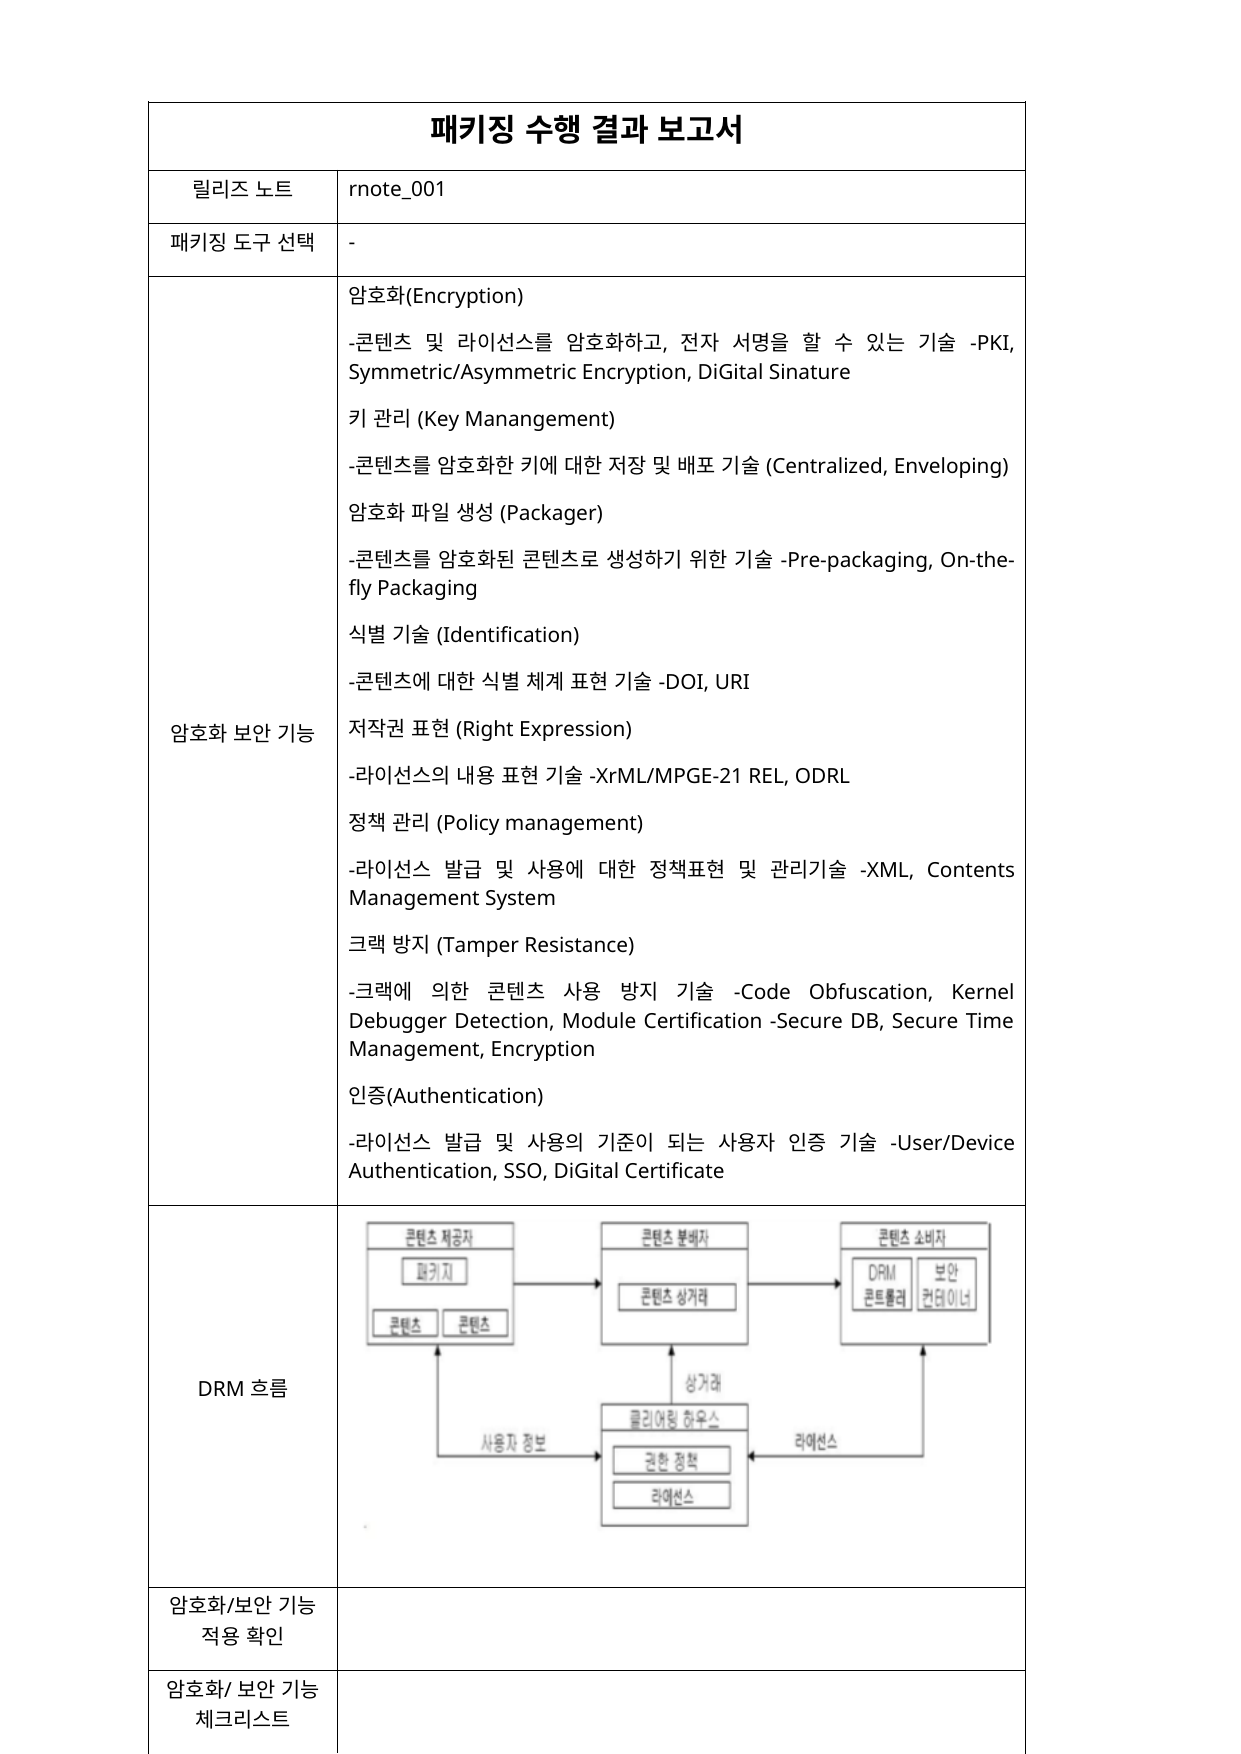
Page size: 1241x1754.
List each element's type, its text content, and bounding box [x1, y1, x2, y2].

table_cell - [338, 224, 1025, 276]
table_cell [338, 1588, 1025, 1670]
table_cell [338, 1206, 1025, 1586]
table_cell 릴리즈 노트 [149, 171, 337, 223]
table_cell 암호화/ 보안 기능 체크리스트 [149, 1671, 337, 1753]
table_cell 패키징 도구 선택 [149, 224, 337, 276]
table_header 패키징 수행 결과 보고서 [149, 103, 1025, 169]
table_cell DRM 흐름 [149, 1206, 337, 1586]
picture [348, 1208, 1012, 1539]
table_cell 암호화 보안 기능 [149, 277, 337, 1205]
table_cell 암호화/보안 기능 적용 확인 [149, 1588, 337, 1670]
table_cell [338, 1671, 1025, 1753]
table_cell rnote_001 [338, 171, 1025, 223]
table_cell 암호화(Encryption) -콘텐츠 및 라이선스를 암호화하고, 전자 서명을 할 수 있는 기술 -PKI, Symmetric/Asymmetric Encryption, DiGital Sinature 키 관리 (Key Manangement) -콘텐츠를 암호화한 키에 대한 저장 및 배포 기술 (Centralized, Enveloping) 암호화 파일 생성 (Packager) -콘텐츠를 암호화된 콘텐츠로 생성하기 위한 기술 -Pre-packaging, On-the-fly Packaging 식별 기술 (Identification) -콘텐츠에 대한 식별 체계 표현 기술 -DOI, URI 저작권 표현 (Right Expression) -라이선스의 내용 표현 기술 -XrML/MPGE-21 REL, ODRL 정책 관리 (Policy management) -라이선스 발급 및 사용에 대한 정책표현 및 관리기술 -XML, Contents Management System 크랙 방지 (Tamper Resistance) -크랙에 의한 콘텐츠 사용 방지 기술 -Code Obfuscation, Kernel Debugger Detection, Module Certification -Secure DB, Secure Time Management, Encryption 인증(Authentication) -라이선스 발급 및 사용의 기준이 되는 사용자 인증 기술 -User/Device Authentication, SSO, DiGital Certificate [338, 277, 1025, 1205]
